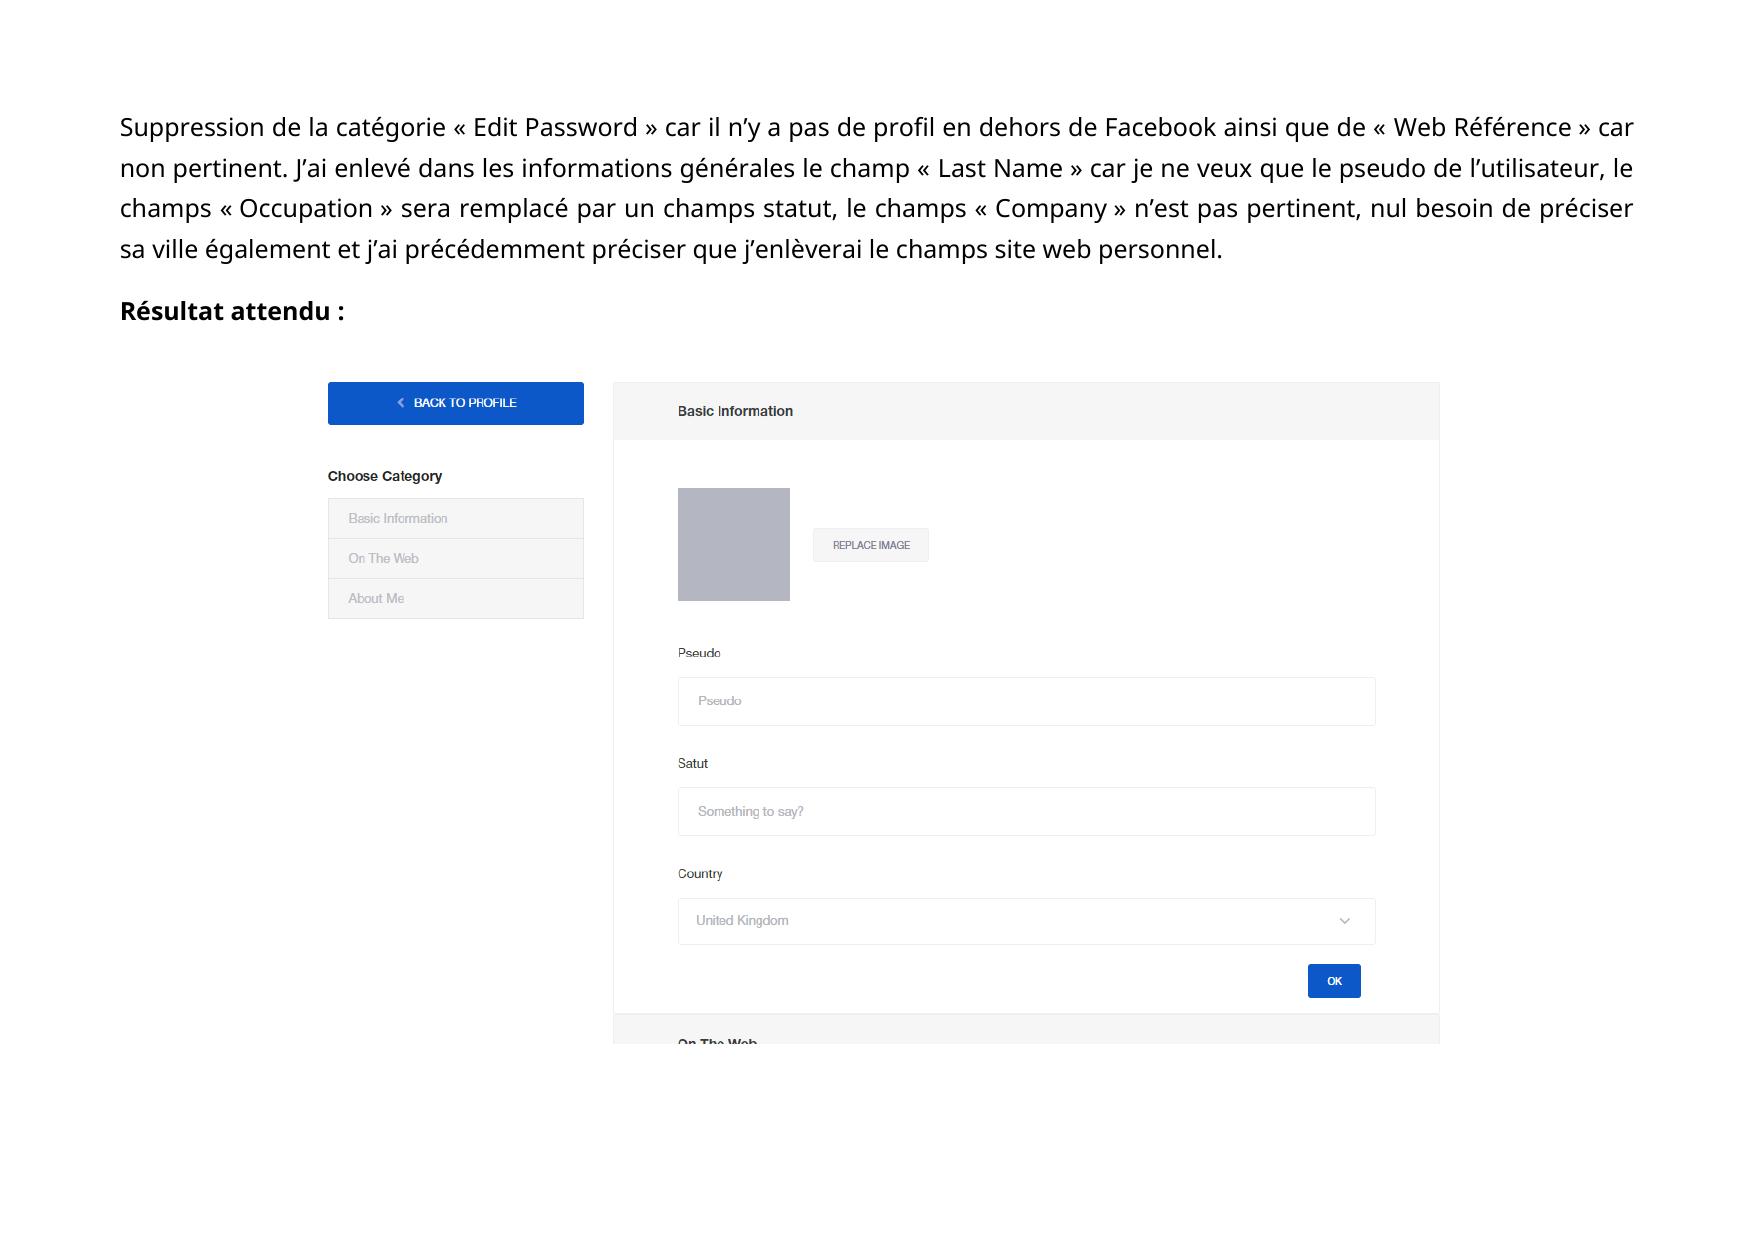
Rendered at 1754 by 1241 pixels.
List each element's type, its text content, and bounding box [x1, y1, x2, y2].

text Suppression de la catégorie « Edit Password » car il n’y a pas de profil en dehors de Facebook ainsi que de « Web Référence » car non pertinent. J’ai enlevé dans les informations générales le champ « Last Name » car je ne veux que le pseudo de l’utilisateur, le champs « Occupation » sera remplacé par un champs statut, le champs « Company » n’est pas pertinent, nul besoin de préciser sa ville également et j’ai précédemment préciser que j’enlèverai le champs site web personnel. [119, 109, 1634, 266]
text Résultat attendu : [119, 293, 1634, 328]
picture [285, 356, 1469, 1044]
